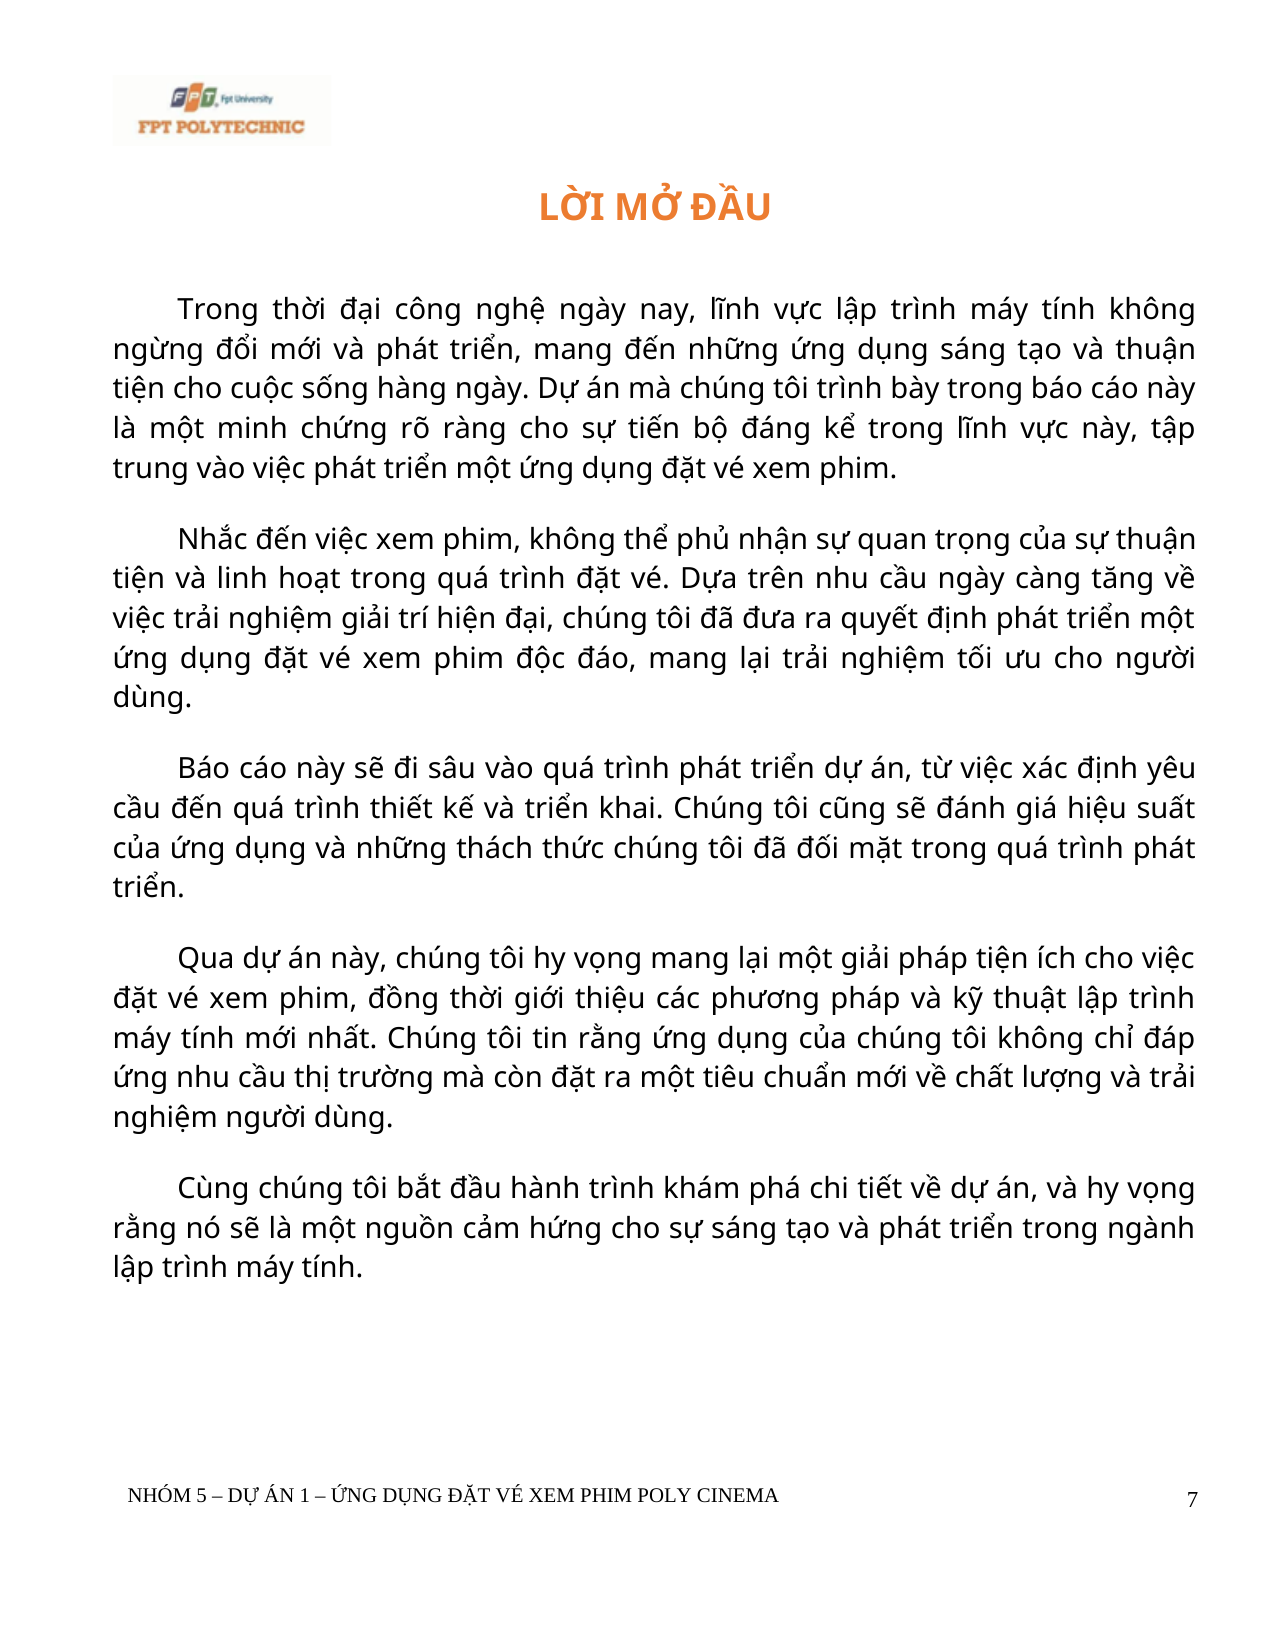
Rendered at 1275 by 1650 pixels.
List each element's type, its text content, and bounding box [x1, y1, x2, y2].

text Nhắc đến việc xem phim, không thể phủ nhận sự quan trọng của sự thuận tiện và linh hoạt trong quá trình đặt vé. Dựa trên nhu cầu ngày càng tăng về việc trải nghiệm giải trí hiện đại, chúng tôi đã đưa ra quyết định phát triển một ứng dụng đặt vé xem phim độc đáo, mang lại trải nghiệm tối ưu cho người dùng. [112, 518, 1198, 716]
text Cùng chúng tôi bắt đầu hành trình khám phá chi tiết về dự án, và hy vọng rằng nó sẽ là một nguồn cảm hứng cho sự sáng tạo và phát triển trong ngành lập trình máy tính. [112, 1167, 1198, 1286]
text Trong thời đại công nghệ ngày nay, lĩnh vực lập trình máy tính không ngừng đổi mới và phát triển, mang đến những ứng dụng sáng tạo và thuận tiện cho cuộc sống hàng ngày. Dự án mà chúng tôi trình bày trong báo cáo này là một minh chứng rõ ràng cho sự tiến bộ đáng kể trong lĩnh vực này, tập trung vào việc phát triển một ứng dụng đặt vé xem phim. [112, 288, 1198, 487]
text Qua dự án này, chúng tôi hy vọng mang lại một giải pháp tiện ích cho việc đặt vé xem phim, đồng thời giới thiệu các phương pháp và kỹ thuật lập trình máy tính mới nhất. Chúng tôi tin rằng ứng dụng của chúng tôi không chỉ đáp ứng nhu cầu thị trường mà còn đặt ra một tiêu chuẩn mới về chất lượng và trải nghiệm người dùng. [112, 938, 1198, 1136]
picture [112, 75, 332, 146]
text Báo cáo này sẽ đi sâu vào quá trình phát triển dự án, từ việc xác định yêu cầu đến quá trình thiết kế và triển khai. Chúng tôi cũng sẽ đánh giá hiệu suất của ứng dụng và những thách thức chúng tôi đã đối mặt trong quá trình phát triển. [112, 748, 1198, 906]
subtitle LỜI MỞ ĐẦU [112, 181, 1198, 232]
